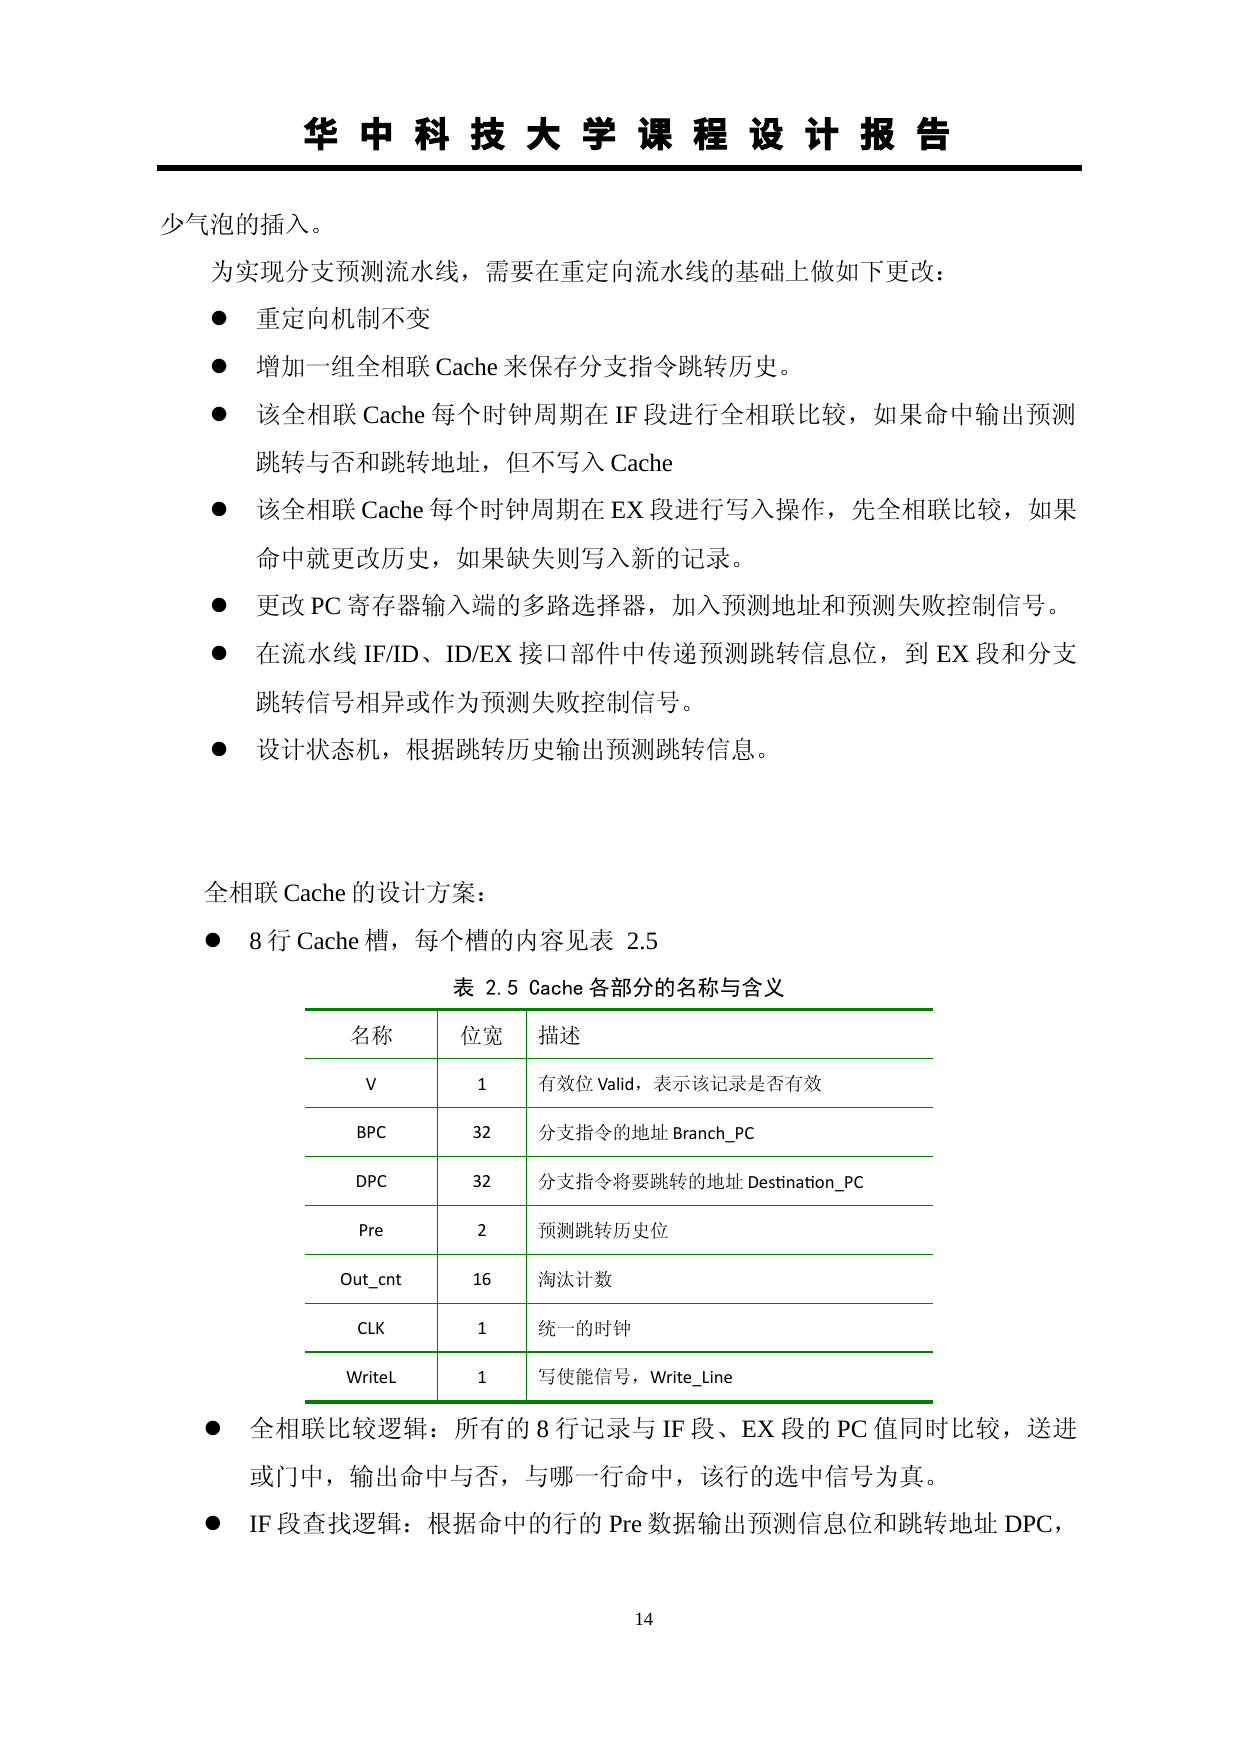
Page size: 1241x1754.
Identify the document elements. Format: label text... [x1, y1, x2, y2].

table_cell Pre [305, 1206, 437, 1254]
table_cell V [305, 1059, 437, 1107]
text 为实现分支预测流水线，需要在重定向流水线的基础上做如下更改： [159, 246, 1078, 294]
table_header 名称 [305, 1011, 437, 1058]
table_cell 预测跳转历史位 [527, 1206, 933, 1254]
table_cell 1 [438, 1353, 526, 1400]
table_cell 统一的时钟 [527, 1304, 933, 1351]
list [203, 1499, 1078, 1547]
list 增加一组全相联Cache来保存分支指令跳转历史。 [209, 342, 1078, 390]
table_cell Out_cnt [305, 1255, 437, 1303]
list 该全相联Cache每个时钟周期在IF段进行全相联比较，如果命中输出预测跳转与否和跳转地址，但不写入Cache [209, 390, 1078, 485]
table_cell 1 [438, 1059, 526, 1107]
table_cell 淘汰计数 [527, 1255, 933, 1303]
table_cell WriteL [305, 1353, 437, 1400]
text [159, 198, 1078, 246]
list 重定向机制不变 [209, 294, 1078, 342]
list 更改PC寄存器输入端的多路选择器，加入预测地址和预测失败控制信号。 [209, 581, 1078, 629]
list 设计状态机，根据跳转历史输出预测跳转信息。 [209, 724, 1078, 772]
table_cell BPC [305, 1108, 437, 1156]
table_cell 16 [438, 1255, 526, 1303]
table_cell 分支指令将要跳转的地址Destination_PC [527, 1157, 933, 1205]
table_cell 32 [438, 1108, 526, 1156]
table_cell 写使能信号，Write_Line [527, 1353, 933, 1400]
table_header 位宽 [438, 1011, 526, 1058]
table_cell 1 [438, 1304, 526, 1351]
table_cell 32 [438, 1157, 526, 1205]
text 全相联Cache的设计方案： [159, 868, 1078, 916]
table_cell 有效位Valid，表示该记录是否有效 [527, 1059, 933, 1107]
table_cell DPC [305, 1157, 437, 1205]
table_header 描述 [527, 1011, 933, 1058]
table_cell CLK [305, 1304, 437, 1351]
list 在流水线IF/ID、ID/EX接口部件中传递预测跳转信息位，到EX段和分支跳转信号相异或作为预测失败控制信号。 [209, 629, 1078, 724]
list 该全相联Cache每个时钟周期在EX段进行写入操作，先全相联比较，如果命中就更改历史，如果缺失则写入新的记录。 [209, 485, 1078, 581]
table_cell 分支指令的地址Branch_PC [527, 1108, 933, 1156]
list 全相联比较逻辑：所有的8行记录与IF段、EX段的PC值同时比较，送进或门中，输出命中与否，与哪一行命中，该行的选中信号为真。 [203, 1403, 1078, 1499]
table_cell 2 [438, 1206, 526, 1254]
